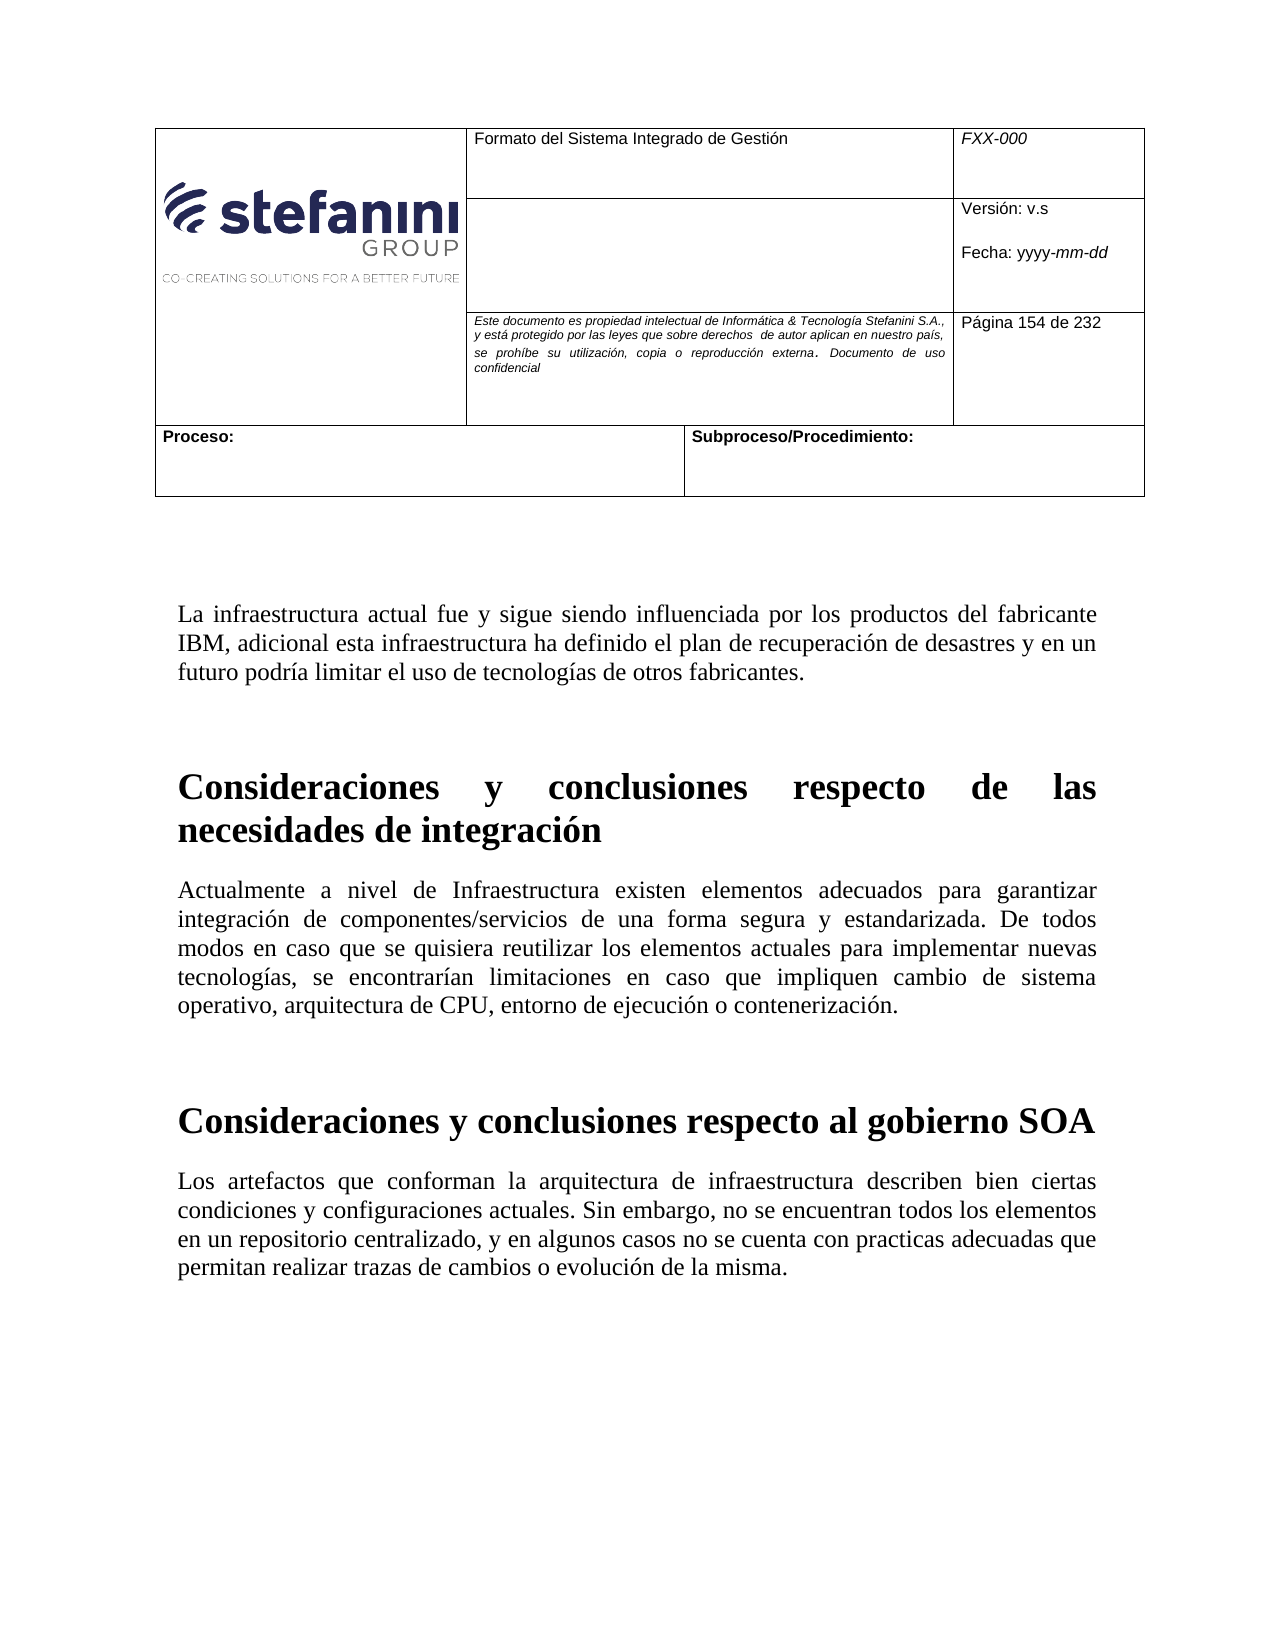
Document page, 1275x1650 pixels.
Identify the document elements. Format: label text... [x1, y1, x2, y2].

picture [162, 182, 460, 286]
text Actualmente a nivel de Infraestructura existen elementos adecuados para garantizar integración de componentes/servicios de una forma segura y estandarizada. De todos modos en caso que se quisiera reutilizar los elementos actuales para implementar nuevas tecnologías, se encontrarían limitaciones en caso que impliquen cambio de sistema operativo, arquitectura de CPU, entorno de ejecución o contenerización. [177, 876, 1098, 1019]
text Los artefactos que conforman la arquitectura de infraestructura describen bien ciertas condiciones y configuraciones actuales. Sin embargo, no se encuentran todos los elementos en un repositorio centralizado, y en algunos casos no se cuenta con practicas adecuadas que permitan realizar trazas de cambios o evolución de la misma. [177, 1166, 1098, 1281]
subtitle Consideraciones y conclusiones respecto de las necesidades de integración [177, 764, 1098, 851]
text La infraestructura actual fue y sigue siendo influenciada por los productos del fabricante IBM, adicional esta infraestructura ha definido el plan de recuperación de desastres y en un futuro podría limitar el uso de tecnologías de otros fabricantes. [177, 599, 1098, 686]
subtitle Consideraciones y conclusiones respecto al gobierno SOA [177, 1098, 1098, 1141]
